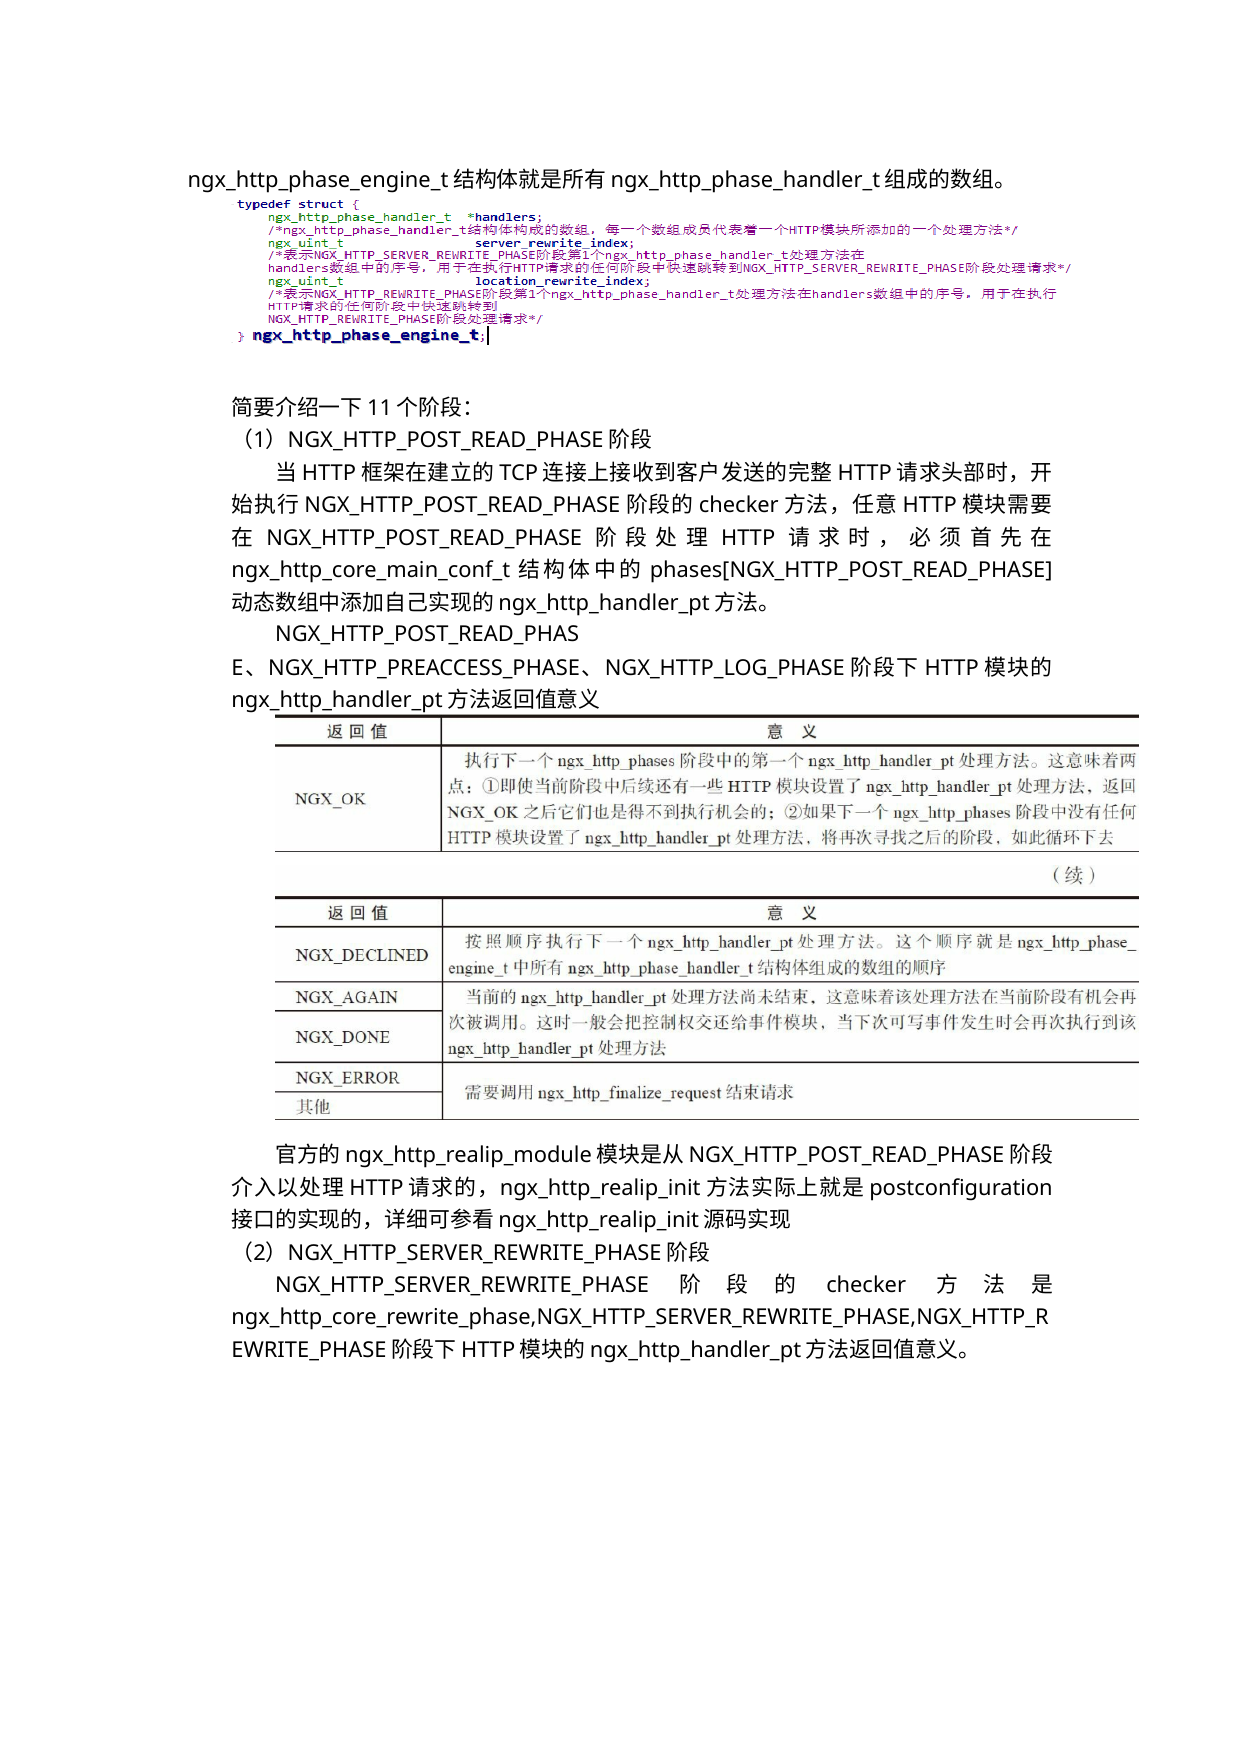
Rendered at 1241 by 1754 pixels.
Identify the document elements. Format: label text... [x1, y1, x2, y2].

list （2）NGX_HTTP_SERVER_REWRITE_PHASE阶段 [187, 1234, 1053, 1267]
text 当HTTP框架在建立的TCP连接上接收到客户发送的完整HTTP请求头部时，开始执行NGX_HTTP_POST_READ_PHASE阶段的checker方法，任意HTTP模块需要在NGX_HTTP_POST_READ_PHASE阶段处理HTTP请求时，必须首先在ngx_http_core_main_conf_t结构体中的phases[NGX_HTTP_POST_READ_PHASE]动态数组中添加自己实现的ngx_http_handler_pt方法。 [231, 454, 1053, 617]
picture [275, 714, 1139, 1120]
picture [231, 194, 1097, 358]
list NGX_HTTP_SERVER_REWRITE_PHASE阶段的checker方法是ngx_http_core_rewrite_phase,NGX_HTTP_SERVER_REWRITE_PHASE,NGX_HTTP_REWRITE_PHASE阶段下HTTP模块的ngx_http_handler_pt方法返回值意义。 [231, 1267, 1053, 1364]
text NGX_HTTP_POST_READ_PHASE、NGX_HTTP_PREACCESS_PHASE、NGX_HTTP_LOG_PHASE阶段下HTTP模块的ngx_http_handler_pt方法返回值意义 [231, 617, 1053, 714]
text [187, 162, 1053, 194]
text （1）NGX_HTTP_POST_READ_PHASE阶段 [187, 422, 1053, 454]
text 官方的ngx_http_realip_module模块是从NGX_HTTP_POST_READ_PHASE阶段介入以处理HTTP请求的，ngx_http_realip_init方法实际上就是postconfiguration接口的实现的，详细可参看ngx_http_realip_init源码实现 [231, 1137, 1053, 1234]
text 简要介绍一下11个阶段： [187, 389, 1053, 422]
